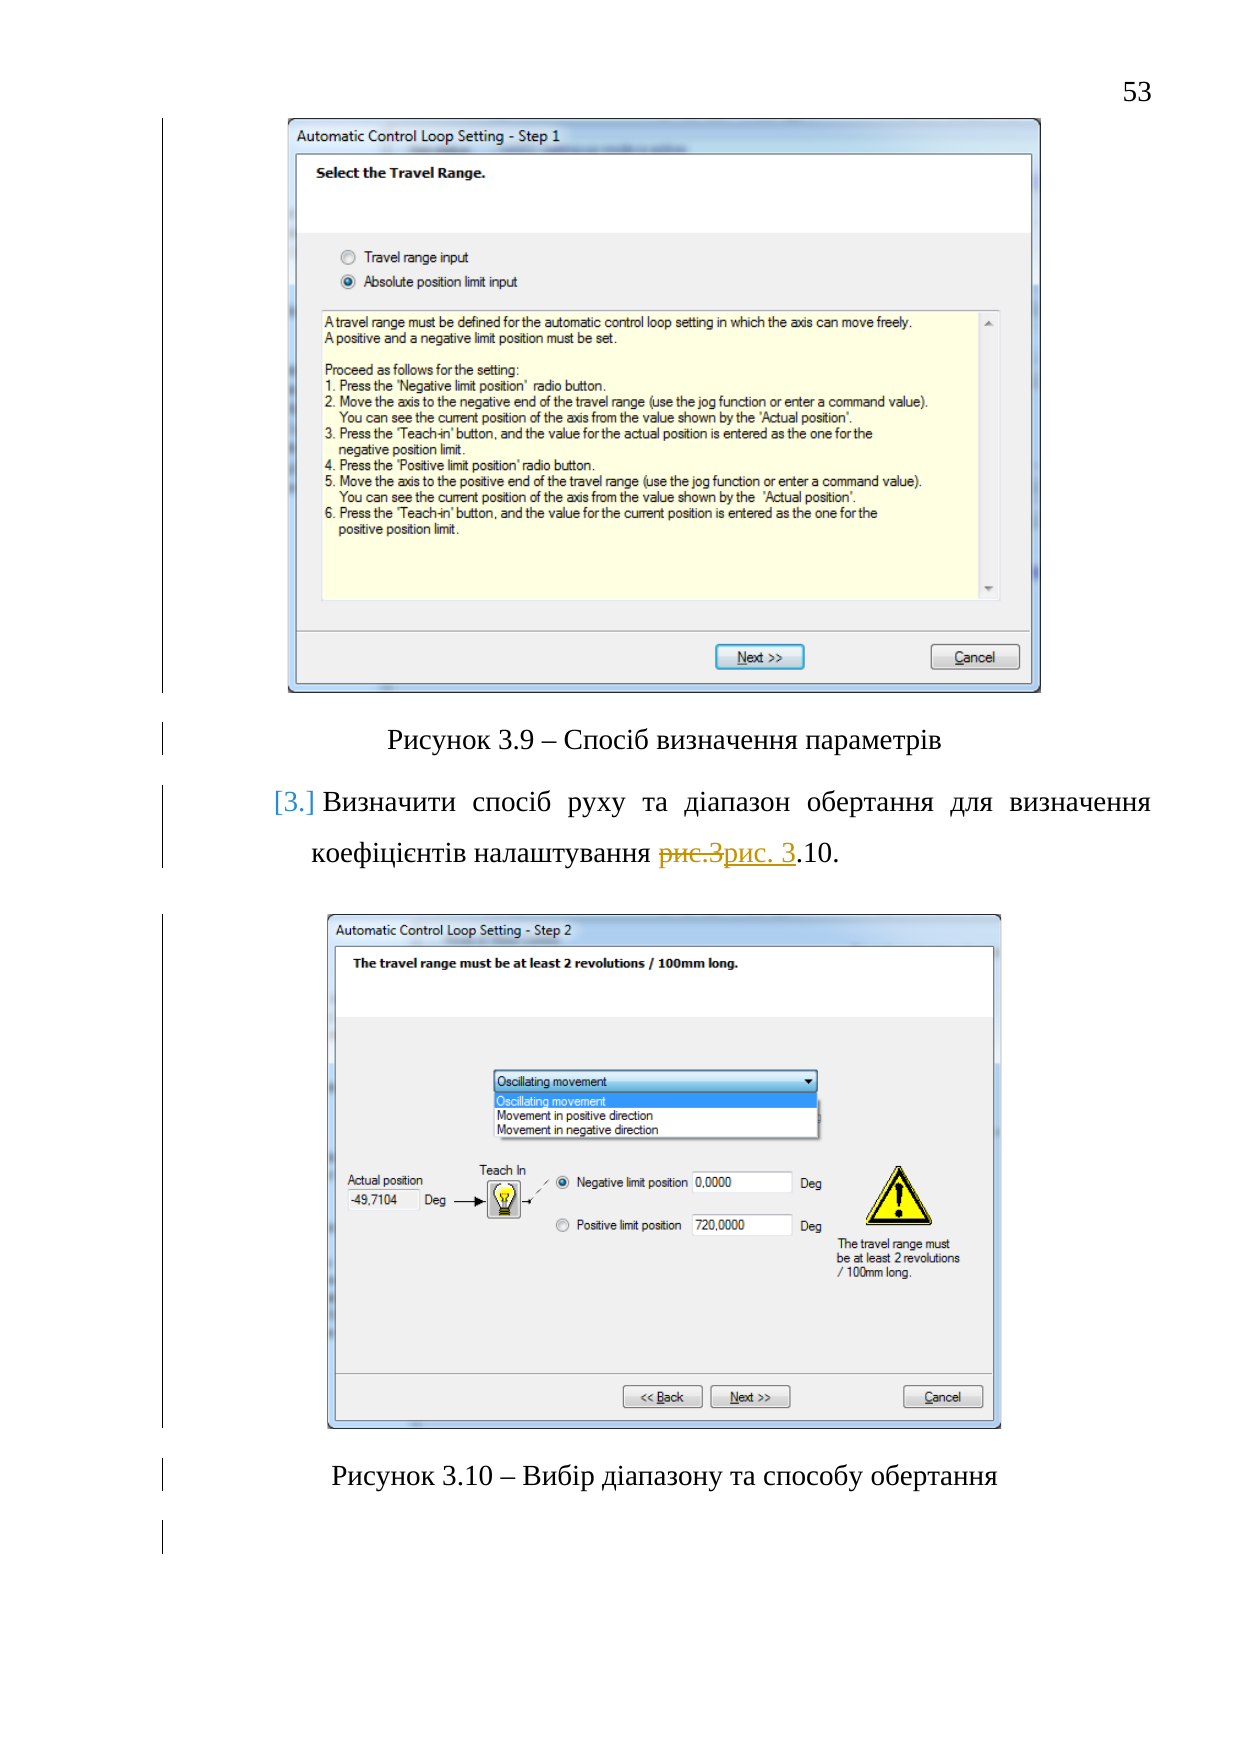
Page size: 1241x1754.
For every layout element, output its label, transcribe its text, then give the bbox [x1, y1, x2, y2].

list Визначити спосіб руху та діапазон обертання для визначення коефіцієнтів налаштування .10. [274, 784, 1152, 868]
text Рисунок 3.10 – Вибір діапазону та способу обертання [177, 1458, 1152, 1491]
text Рисунок 3.9 – Спосіб визначення параметрів [177, 722, 1152, 755]
picture [287, 118, 1041, 693]
picture [327, 914, 1002, 1429]
